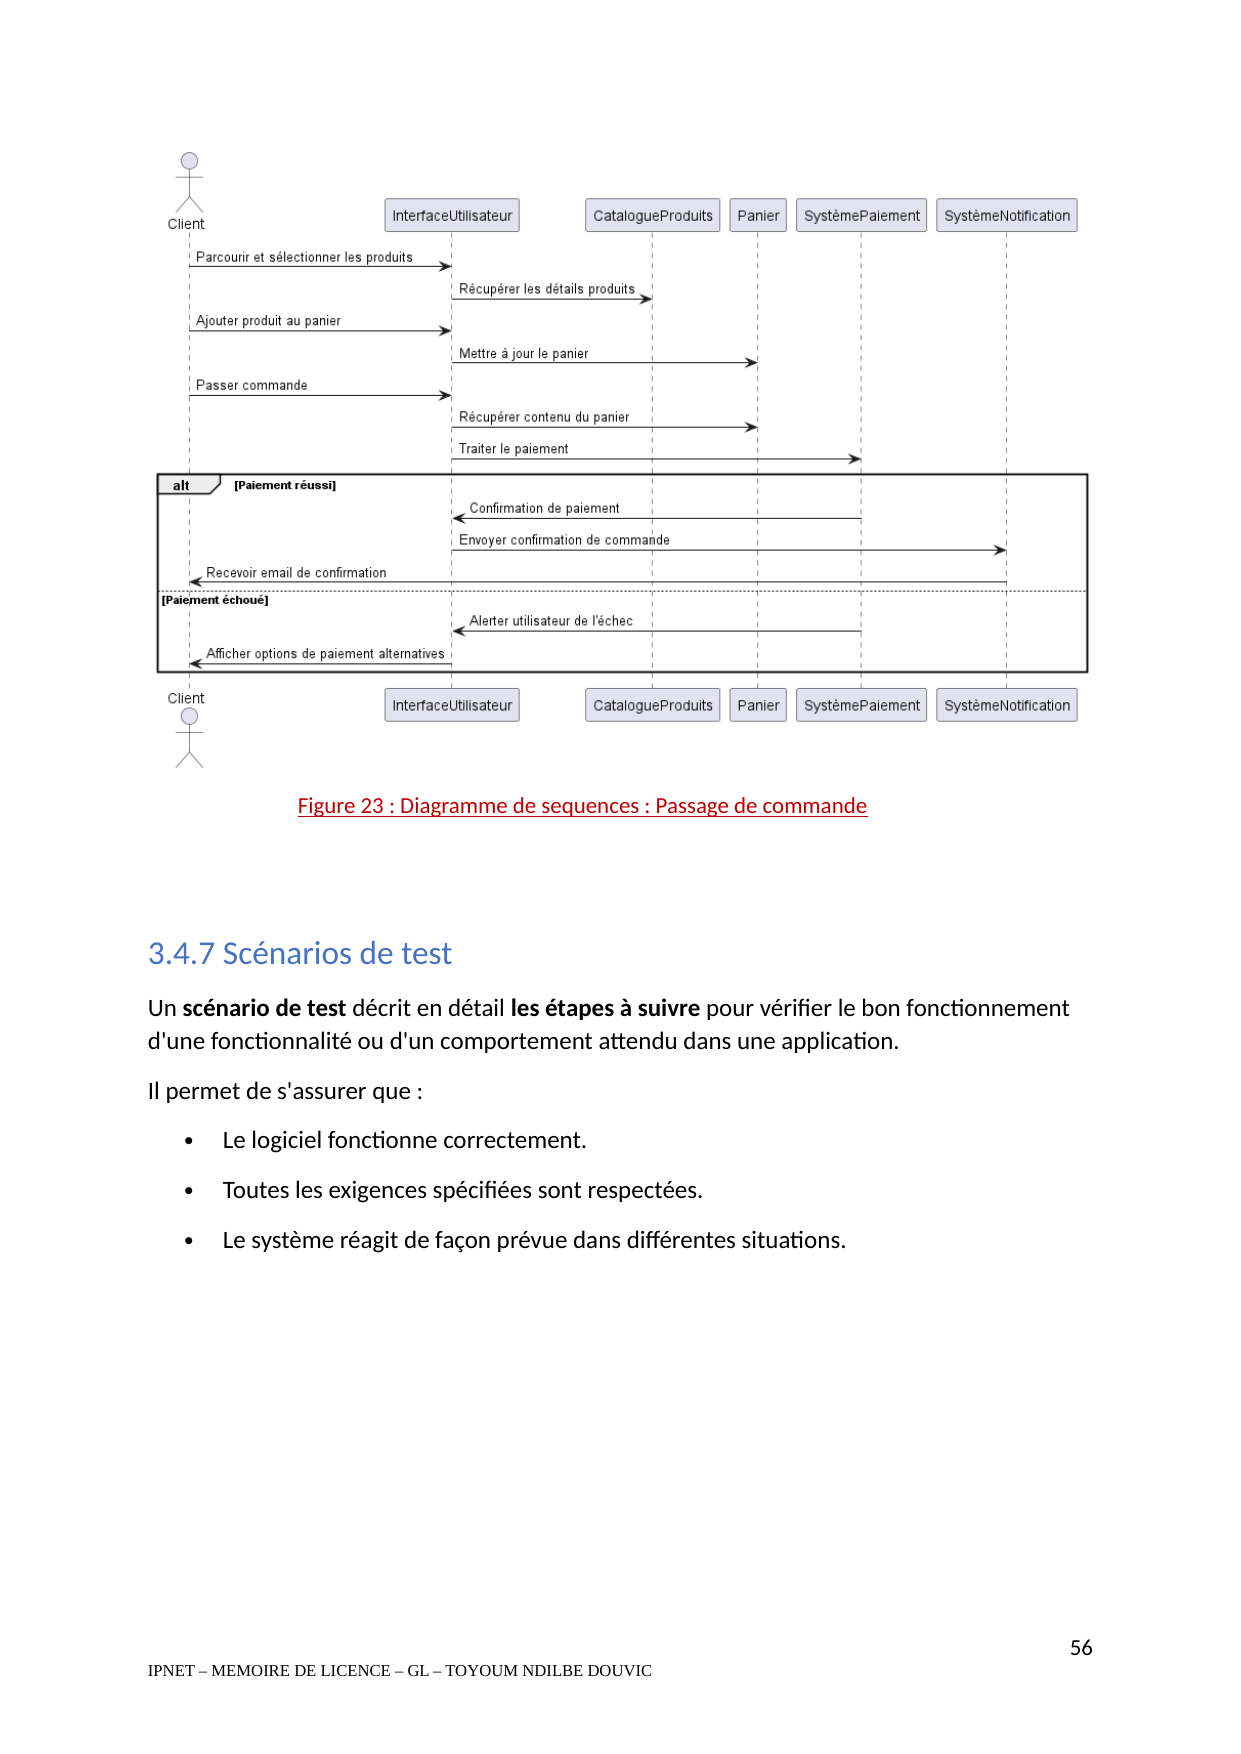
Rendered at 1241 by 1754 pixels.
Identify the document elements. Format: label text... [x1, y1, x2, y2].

text 3.4.7 Scénarios de test [148, 932, 1093, 973]
list Le système réagit de façon prévue dans différentes situations. [185, 1224, 1093, 1254]
text Il permet de s'assurer que : [148, 1075, 1093, 1106]
text Figure 23 : Diagramme de sequences : Passage de commande [223, 791, 1093, 819]
list Le logiciel fonctionne correctement. [185, 1125, 1093, 1155]
text Un scénario de test décrit en détail les étapes à suivre pour vérifier le bon fonctionnement d'une fonctionnalité ou d'un comportement attendu dans une application. [148, 993, 1093, 1056]
list Toutes les exigences spécifiées sont respectées. [185, 1174, 1093, 1205]
picture [147, 147, 1093, 773]
